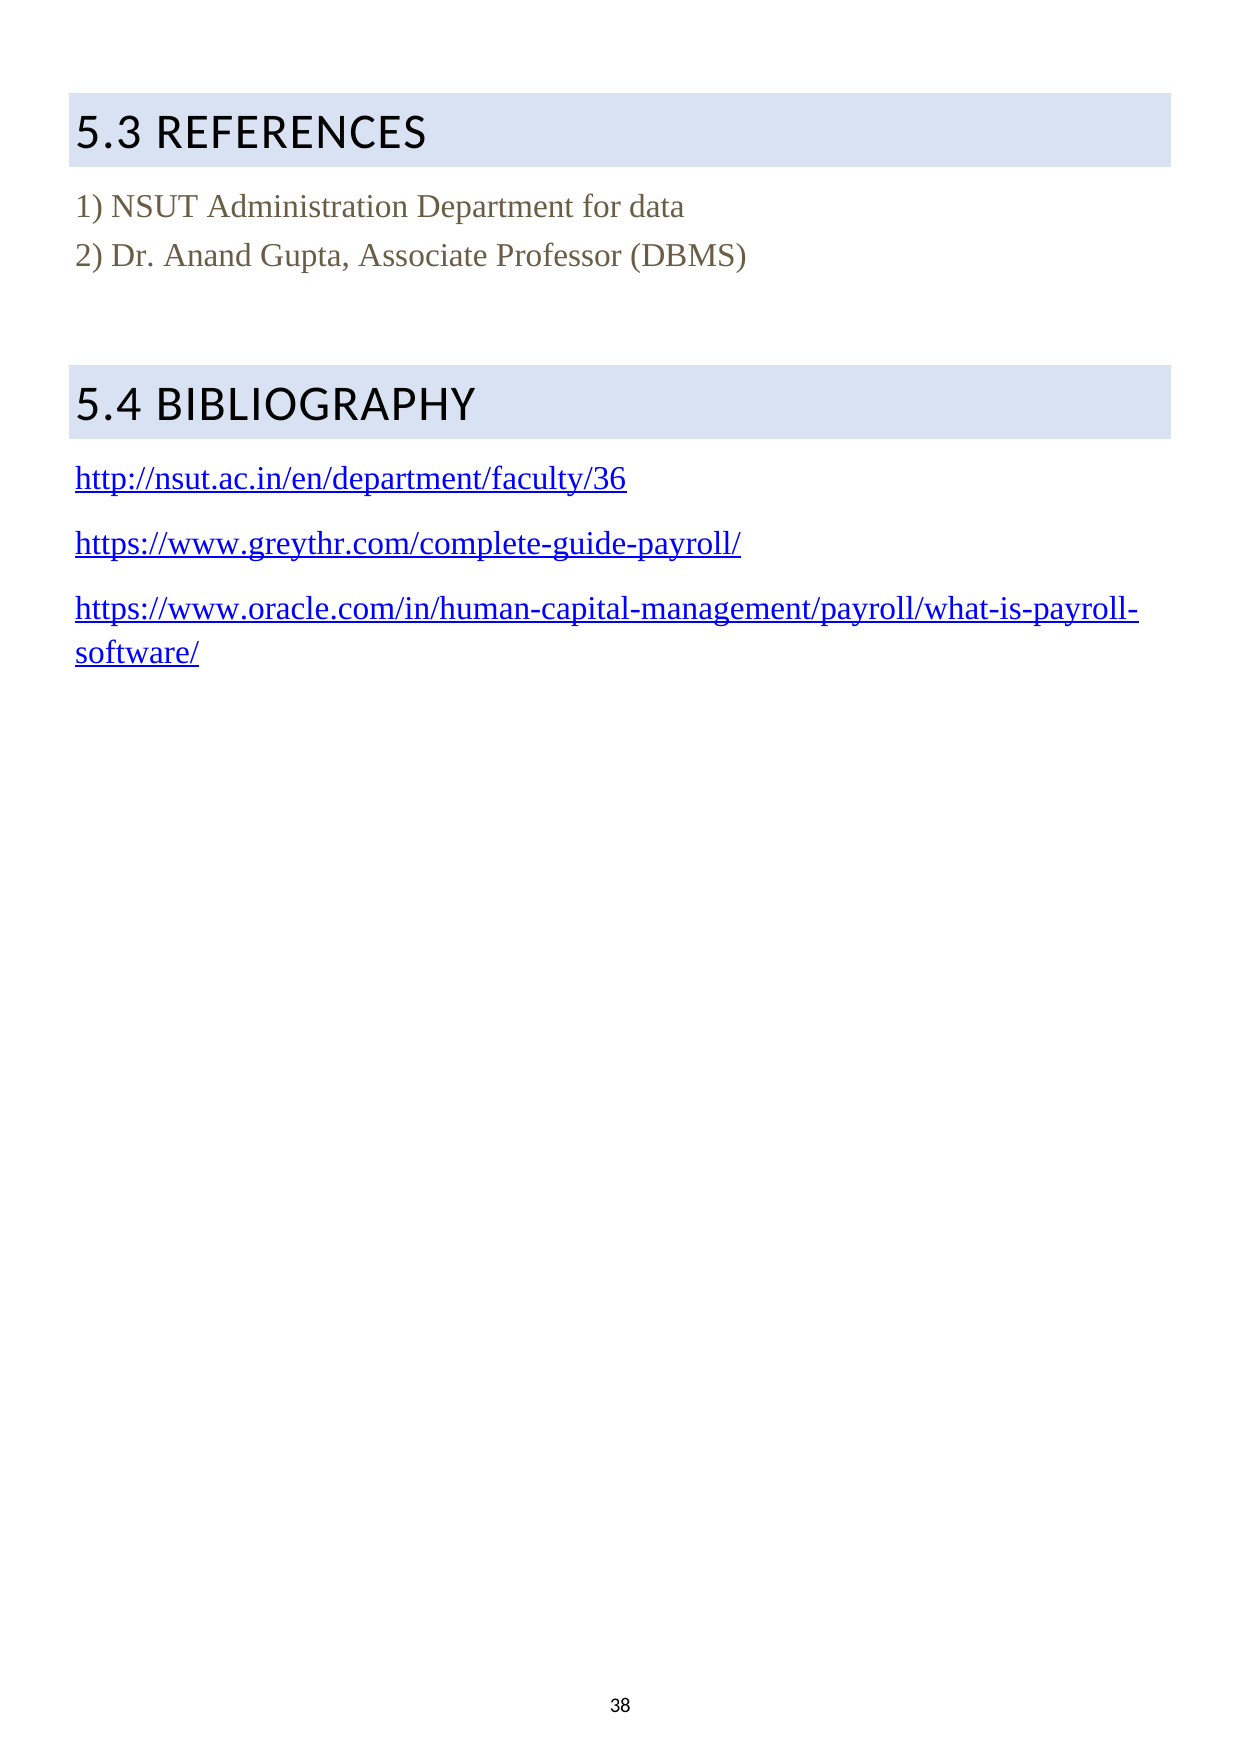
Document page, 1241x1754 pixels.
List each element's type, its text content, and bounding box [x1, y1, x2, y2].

text https://www.oracle.com/in/human-capital-management/payroll/what-is-payroll-software/ [75, 588, 1165, 670]
text 2) Dr. Anand Gupta, Associate Professor (DBMS) [75, 235, 1165, 274]
text 1) NSUT Administration Department for data [75, 187, 1165, 225]
text https://www.greythr.com/complete-guide-payroll/ [75, 523, 1165, 561]
text http://nsut.ac.in/en/department/faculty/36 [75, 458, 1165, 496]
subtitle 5.3 references [75, 100, 1165, 161]
subtitle 5.4 bibliography [75, 371, 1165, 432]
